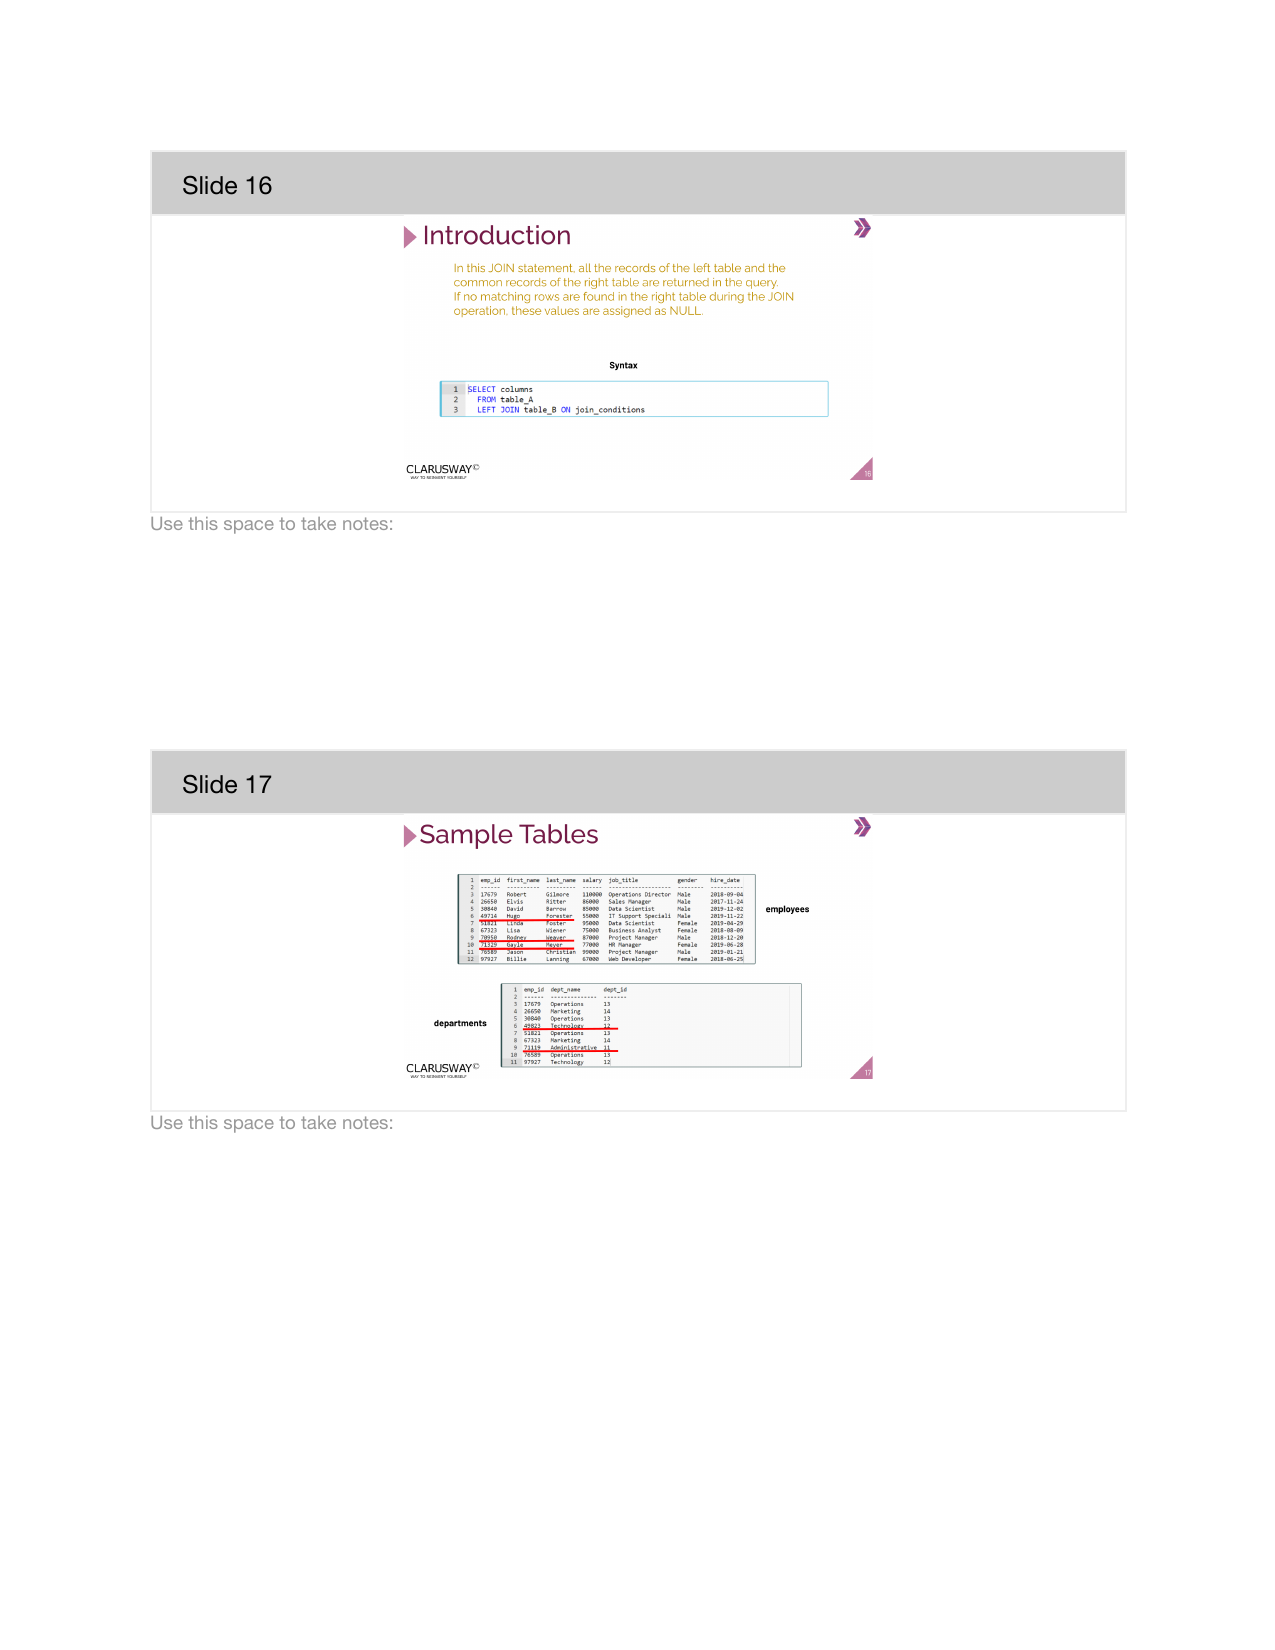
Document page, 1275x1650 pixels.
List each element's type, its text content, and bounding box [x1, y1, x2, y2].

table_header Slide 17 [152, 751, 1125, 813]
text Use this space to take notes: [150, 513, 1125, 536]
picture [403, 814, 873, 1079]
table_cell [152, 216, 1125, 511]
text Use this space to take notes: [150, 1112, 1125, 1135]
table_cell [152, 815, 1125, 1110]
table_header Slide 16 [152, 152, 1125, 214]
picture [403, 215, 873, 480]
